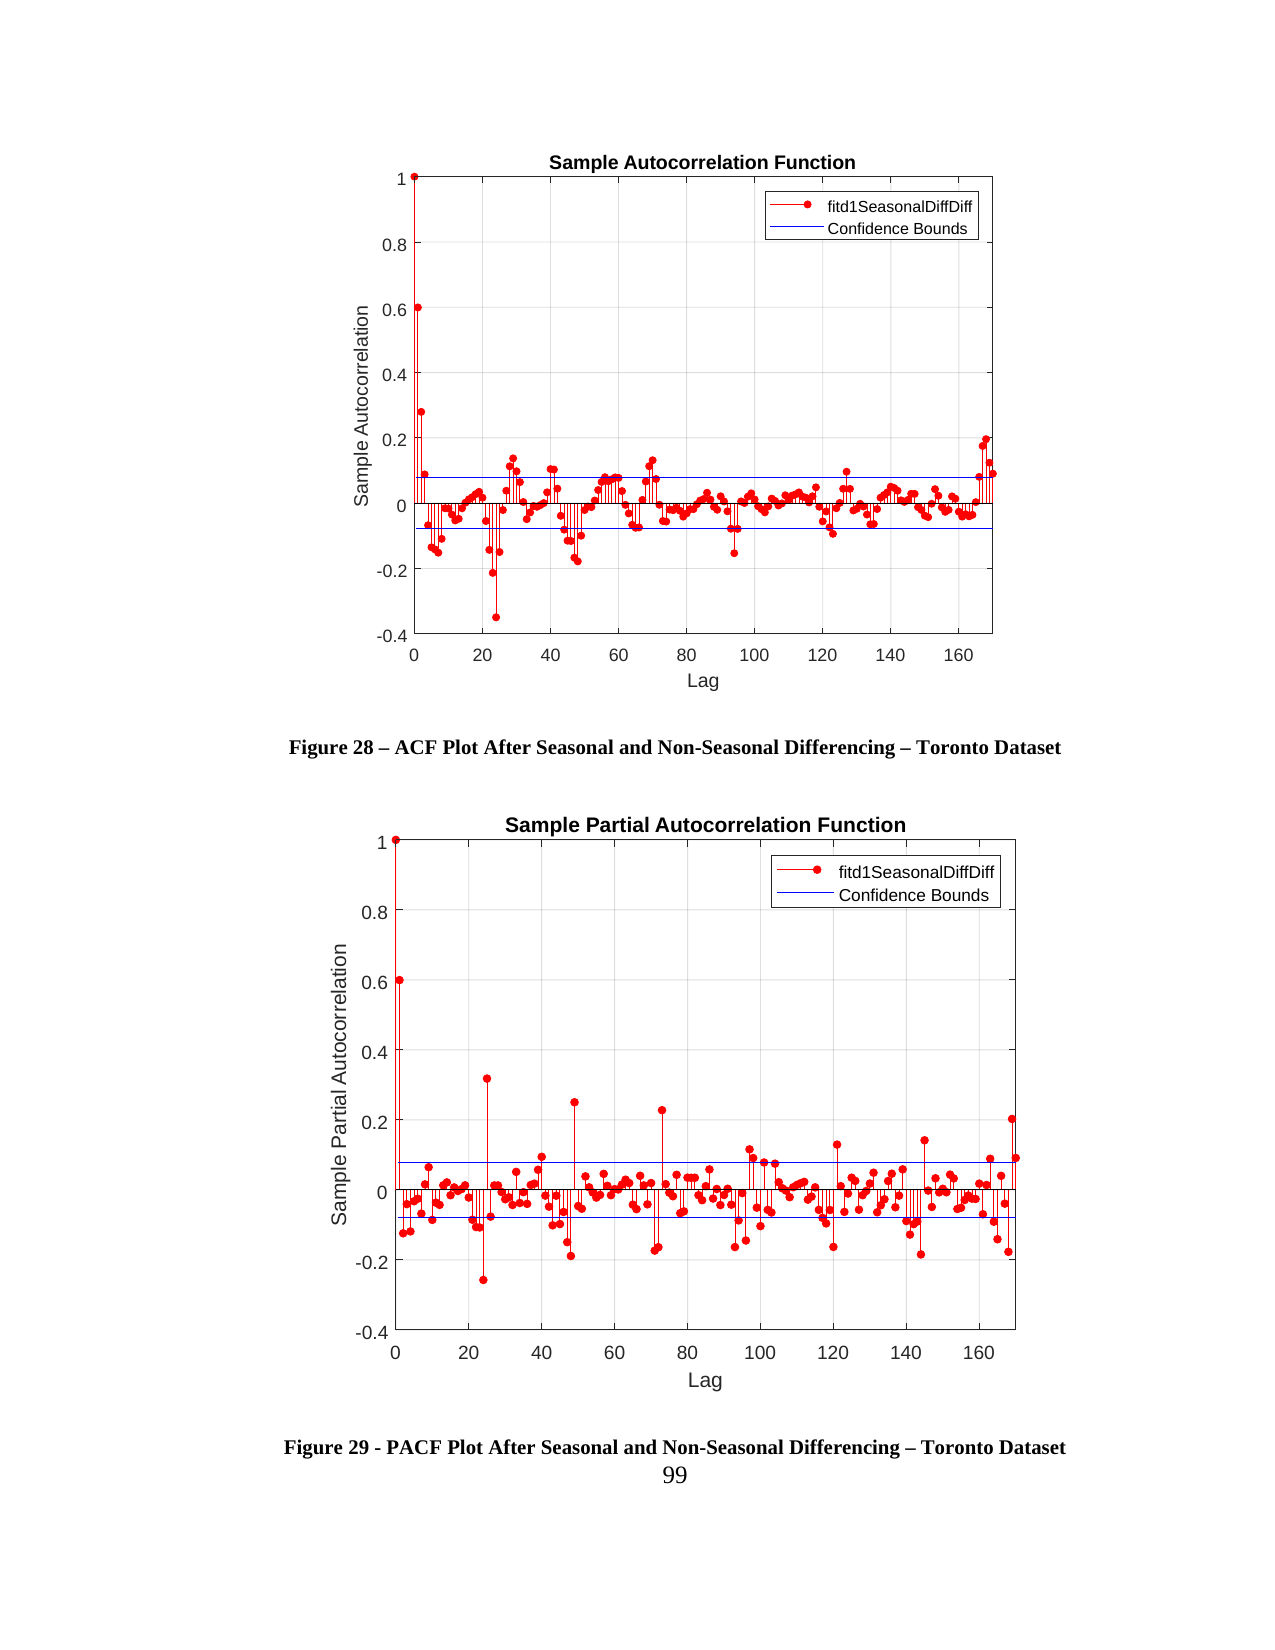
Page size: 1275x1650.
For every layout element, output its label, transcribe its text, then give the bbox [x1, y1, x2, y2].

text Figure - PACF Plot After Seasonal and Non-Seasonal Differencing – Toronto Dataset [225, 1435, 1125, 1459]
text Figure – ACF Plot After Seasonal and Non-Seasonal Differencing – Toronto Dataset [225, 735, 1125, 759]
